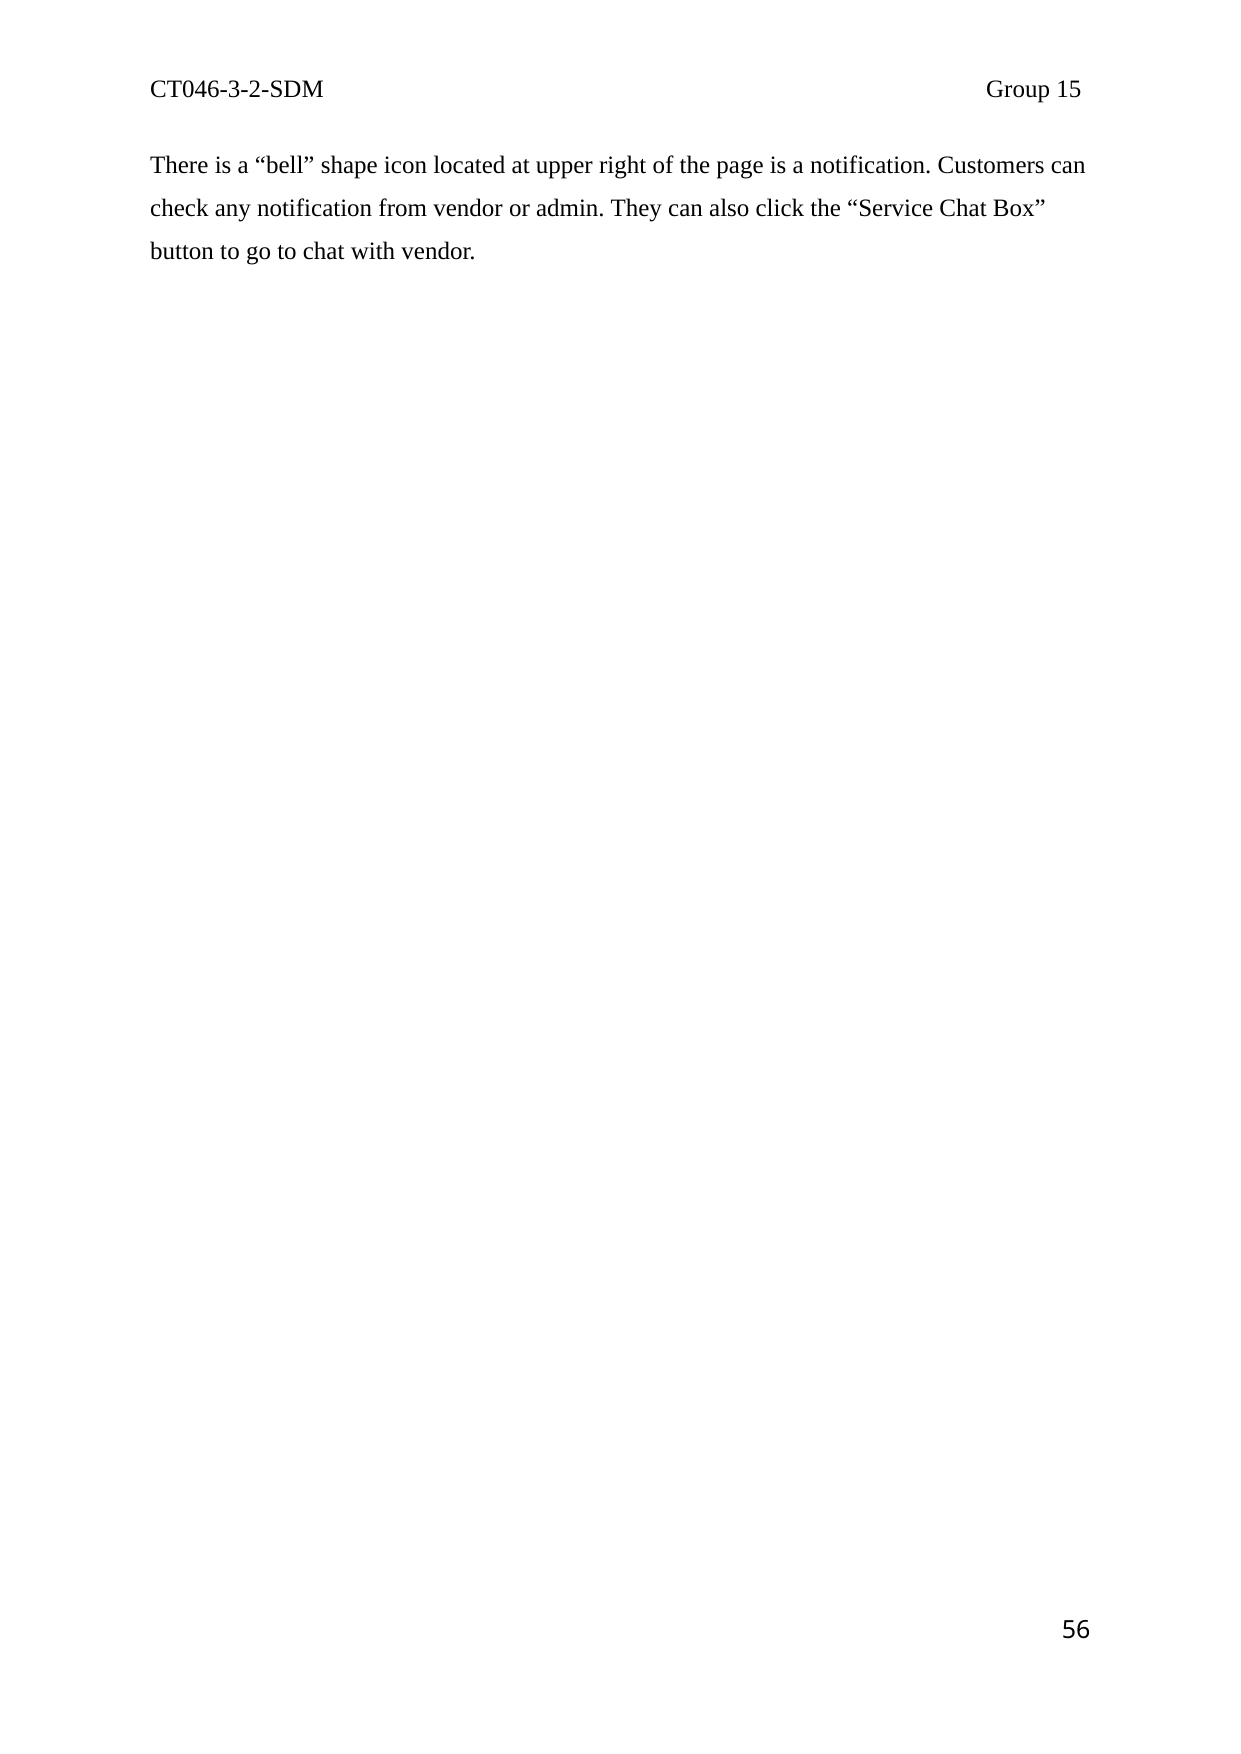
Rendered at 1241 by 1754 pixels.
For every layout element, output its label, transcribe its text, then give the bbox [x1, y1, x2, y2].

text There is a “bell” shape icon located at upper right of the page is a notification. Customers can check any notification from vendor or admin. They can also click the “Service Chat Box” button to go to chat with vendor. [150, 150, 1090, 265]
